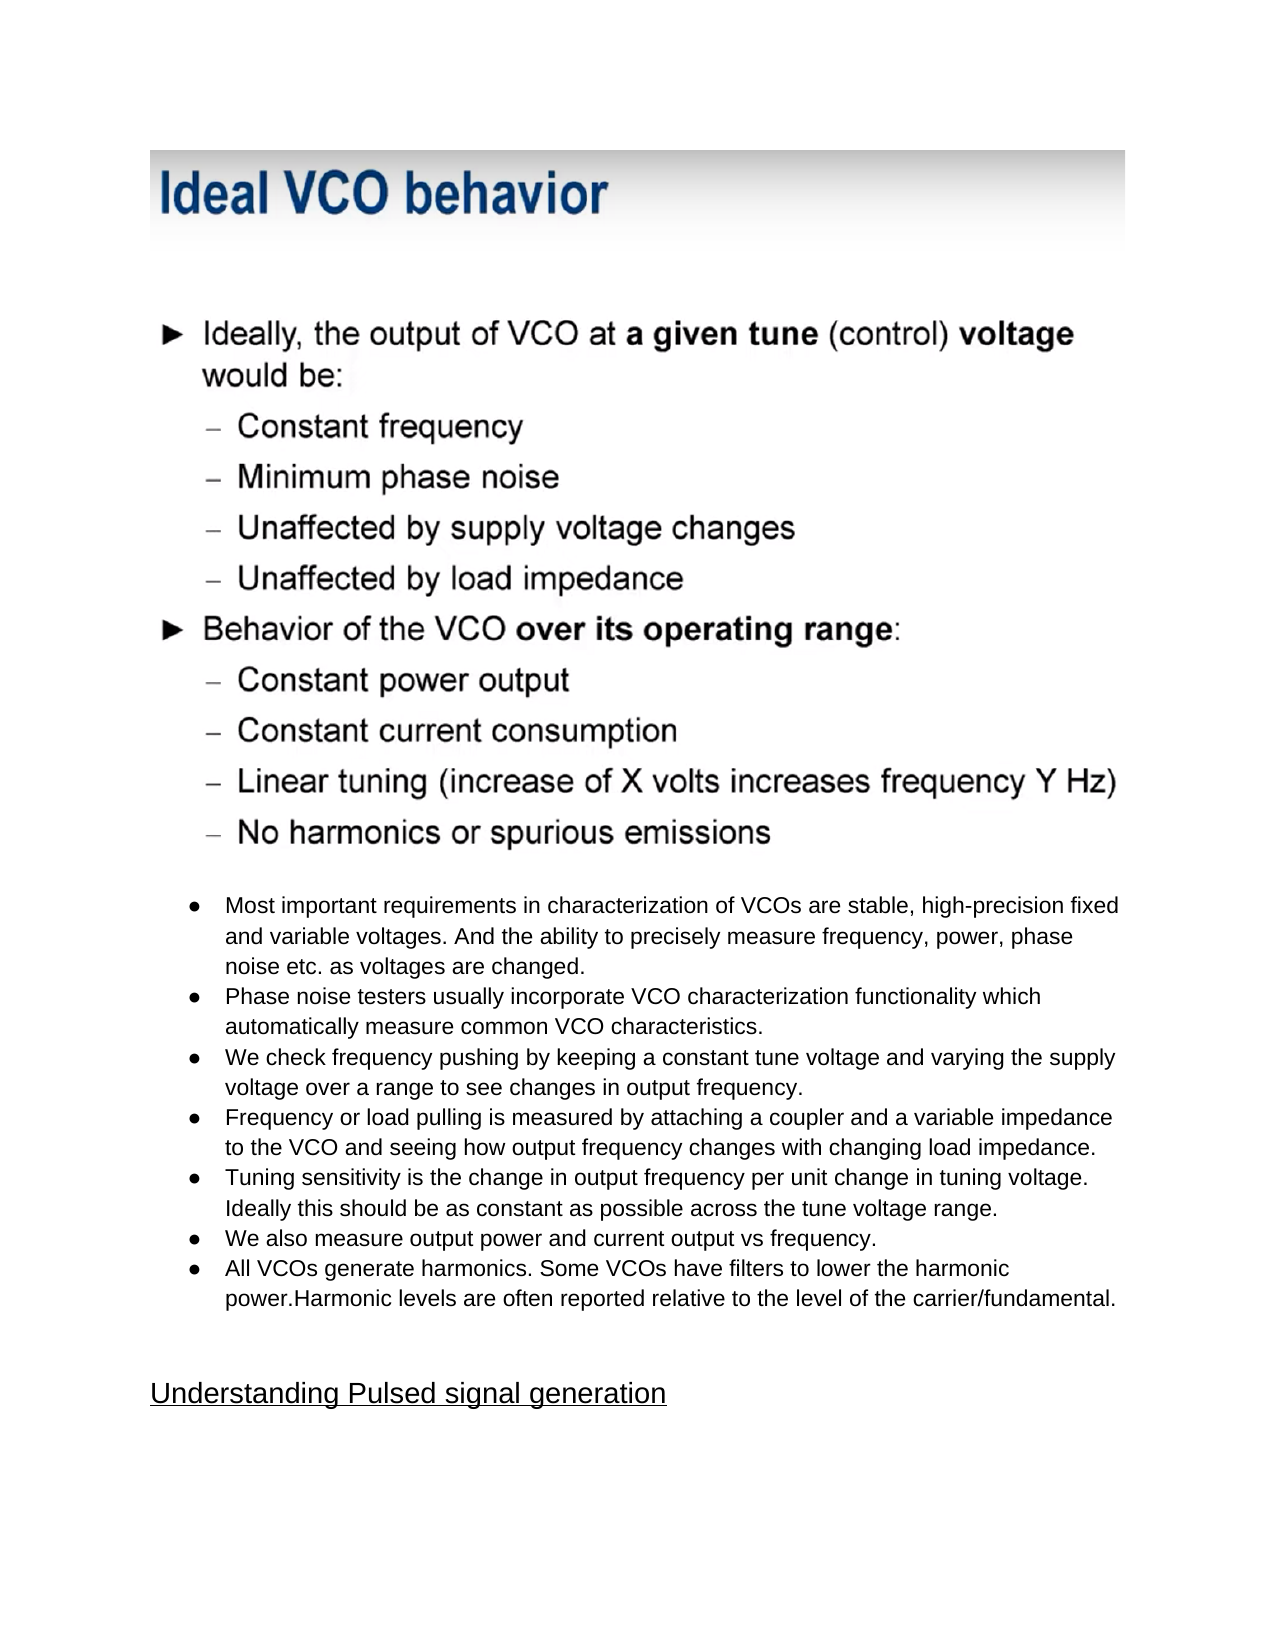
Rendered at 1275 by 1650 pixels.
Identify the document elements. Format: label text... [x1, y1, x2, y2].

picture [150, 150, 1125, 859]
list We also measure output power and current output vs frequency. [187, 1225, 1125, 1251]
list Phase noise testers usually incorporate VCO characterization functionality which automatically measure common VCO characteristics. [187, 983, 1125, 1039]
list All VCOs generate harmonics. Some VCOs have filters to lower the harmonic power.Harmonic levels are often reported relative to the level of the carrier/fundamental. [187, 1255, 1125, 1311]
list We check frequency pushing by keeping a constant tune voltage and varying the supply voltage over a range to see changes in output frequency. [187, 1043, 1125, 1100]
text Understanding Pulsed signal generation [150, 1376, 1125, 1409]
list Most important requirements in characterization of VCOs are stable, high-precision fixed and variable voltages. And the ability to precisely measure frequency, power, phase noise etc. as voltages are changed. [187, 892, 1125, 979]
list Tuning sensitivity is the change in output frequency per unit change in tuning voltage. Ideally this should be as constant as possible across the tune voltage range. [187, 1164, 1125, 1221]
list Frequency or load pulling is measured by attaching a coupler and a variable impedance to the VCO and seeing how output frequency changes with changing load impedance. [187, 1104, 1125, 1160]
